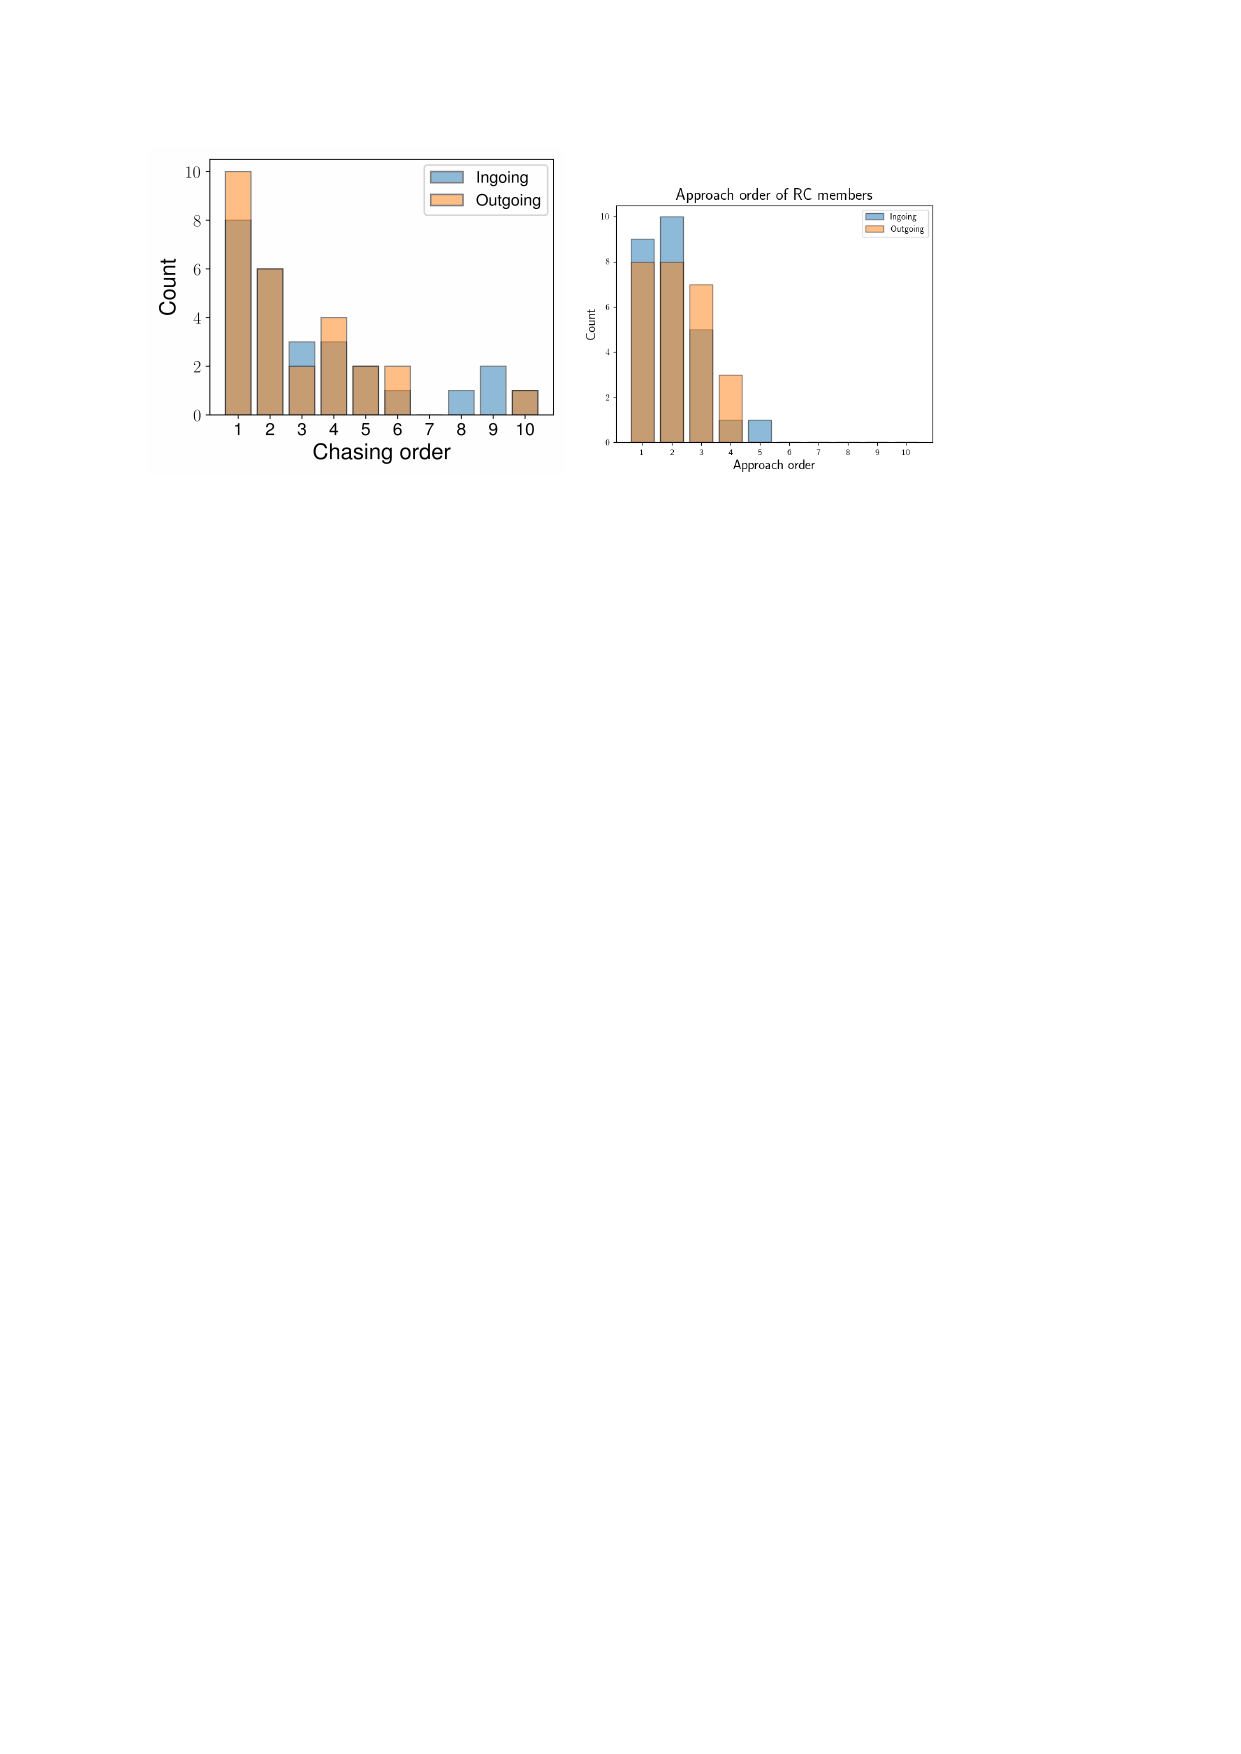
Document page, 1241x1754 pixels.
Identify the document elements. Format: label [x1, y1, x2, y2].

picture [147, 147, 973, 476]
